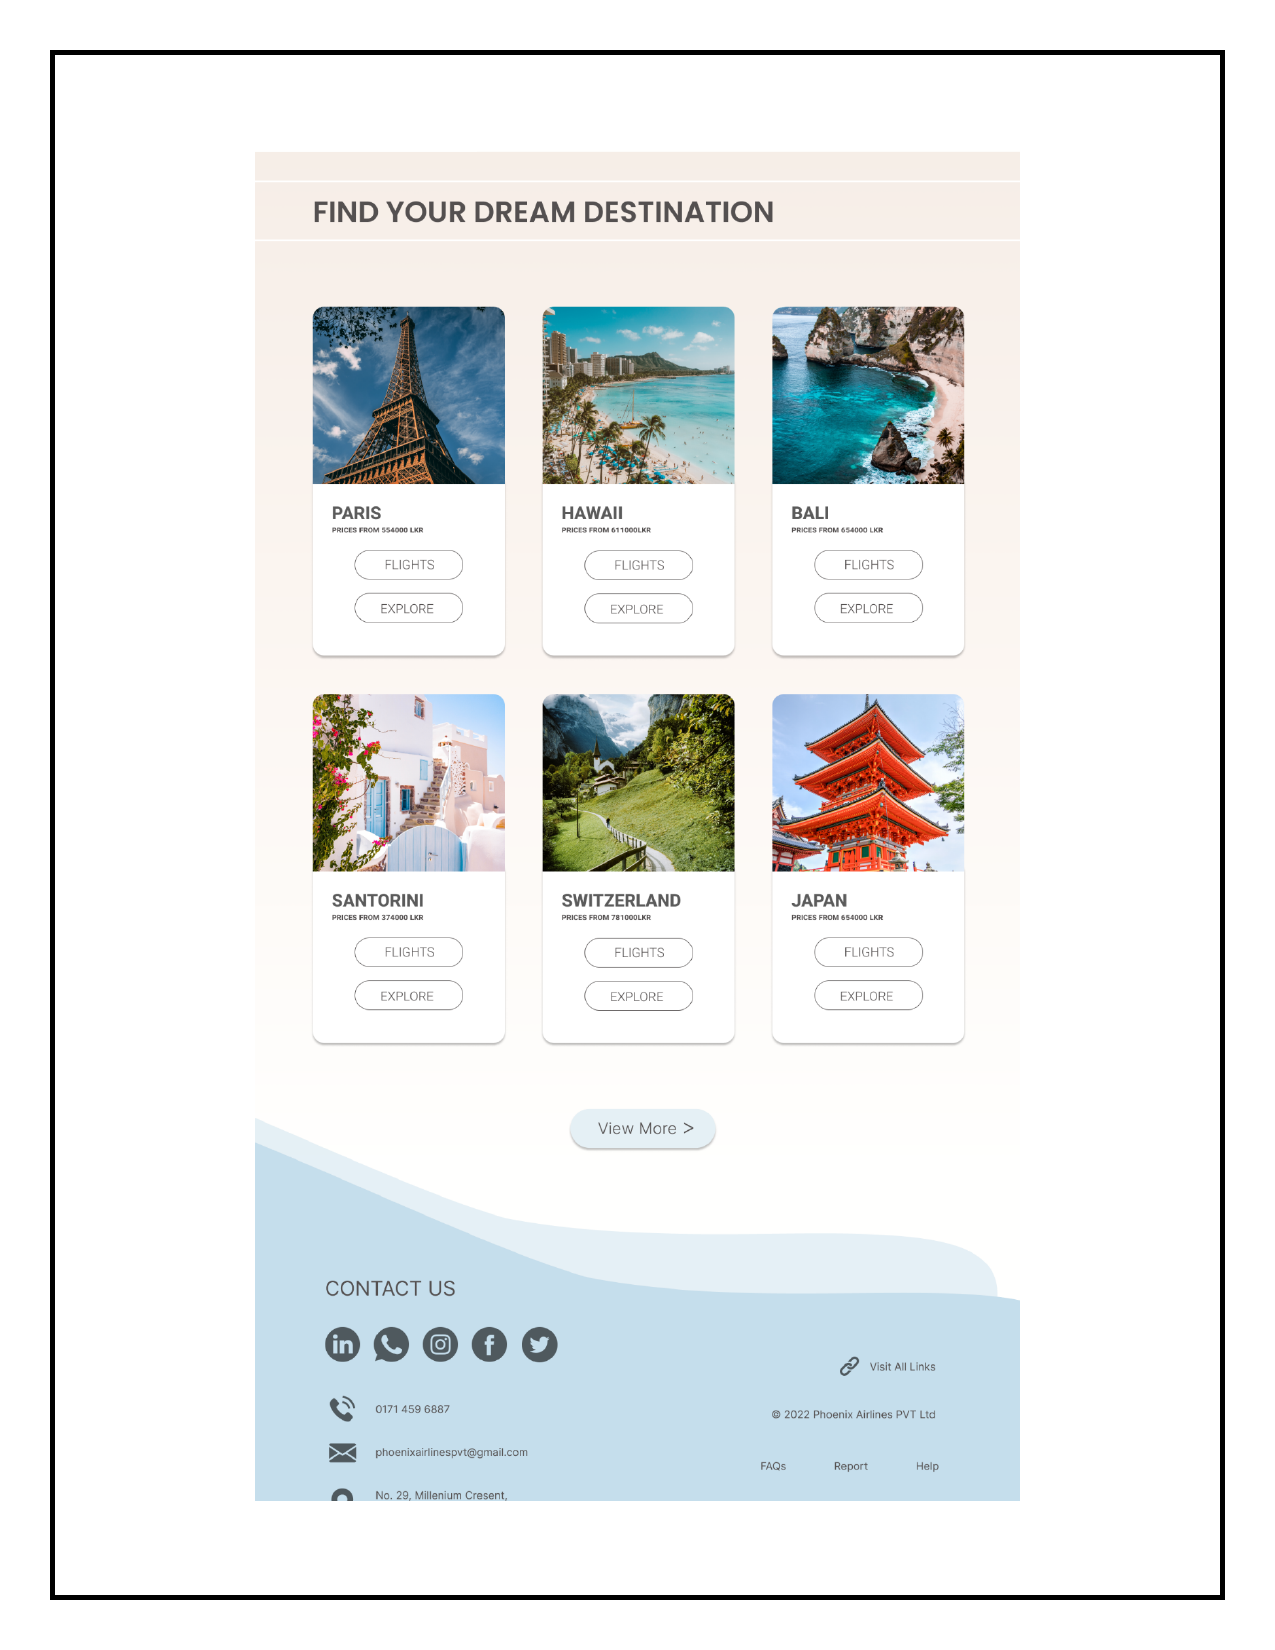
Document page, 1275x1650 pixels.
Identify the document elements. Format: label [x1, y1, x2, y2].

picture [255, 150, 1020, 1501]
